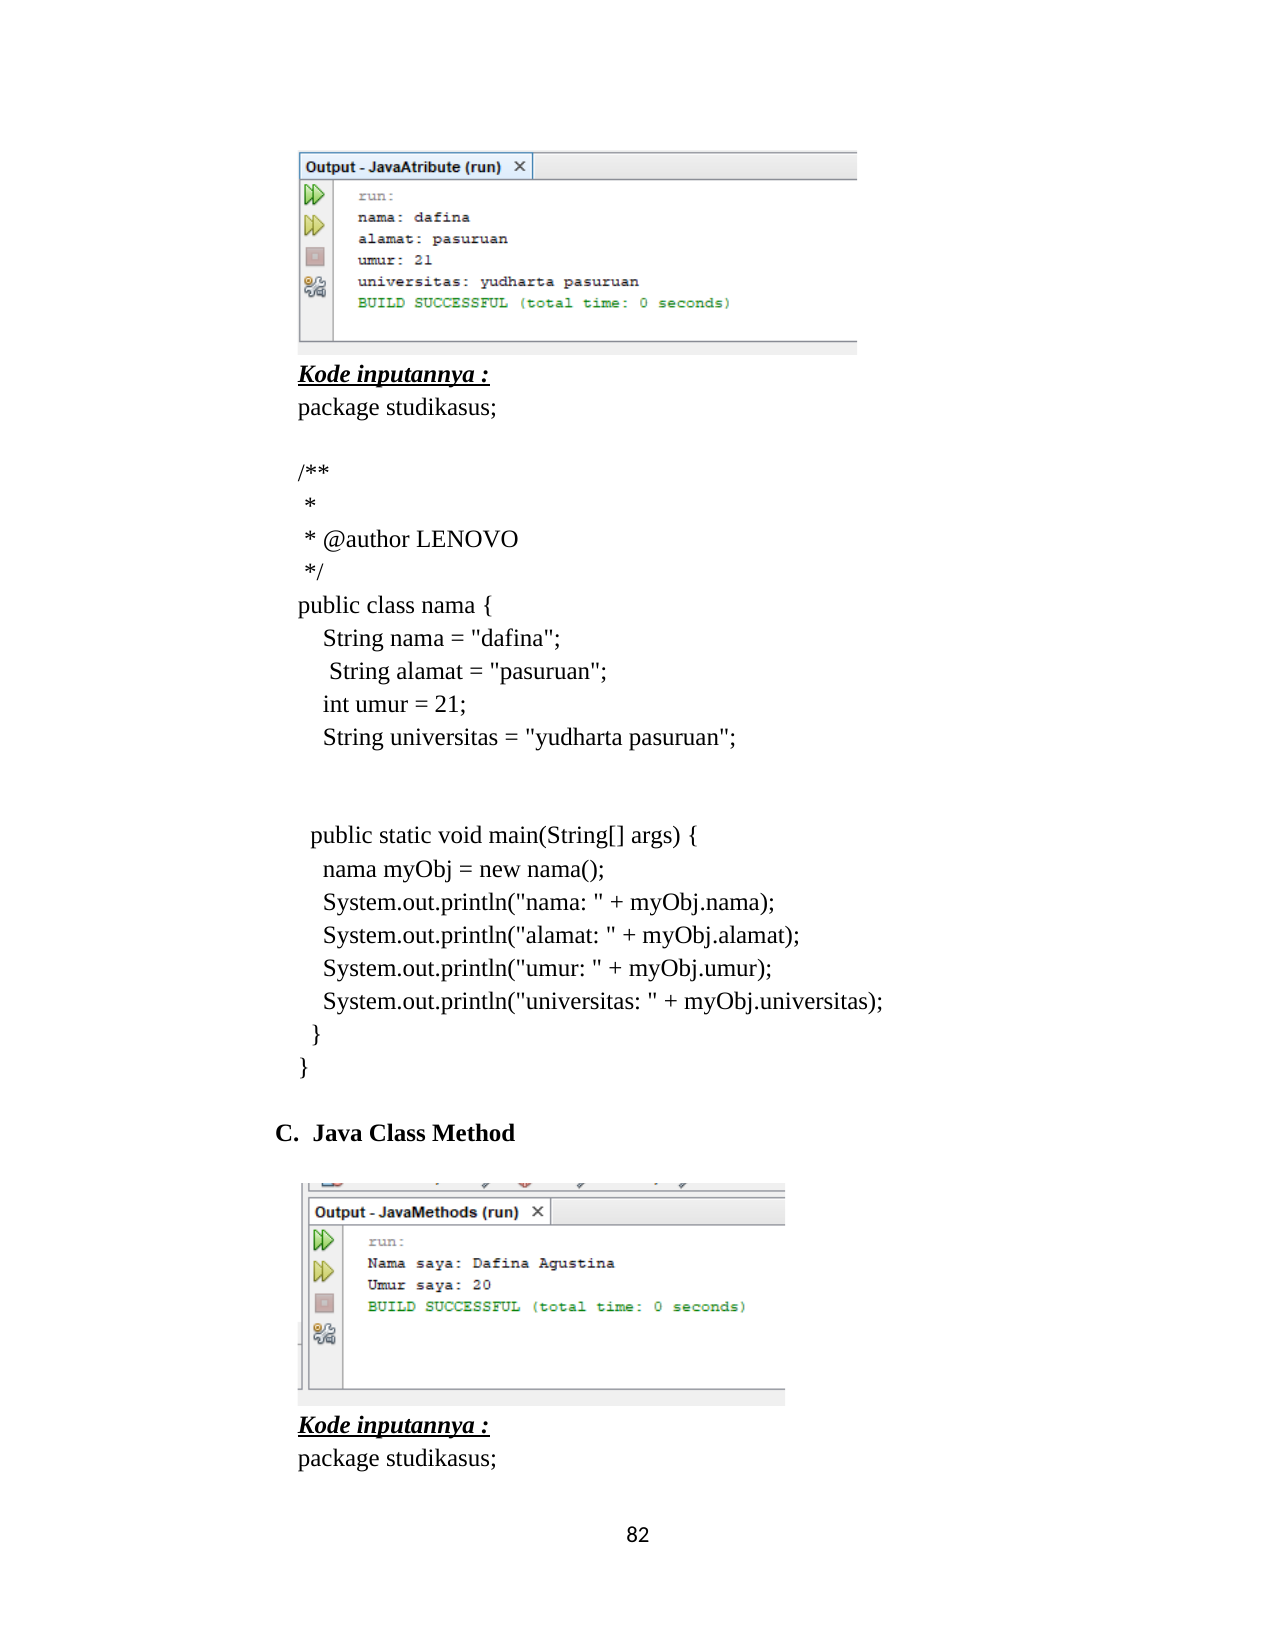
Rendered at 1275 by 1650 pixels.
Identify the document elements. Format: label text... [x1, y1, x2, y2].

picture [297, 1183, 786, 1406]
list nama myObj = new nama(); [298, 854, 1125, 882]
list * [298, 491, 1125, 520]
list int umur = 21; [298, 689, 1125, 718]
list package studikasus; [298, 1443, 1125, 1472]
list System.out.println("universitas: " + myObj.universitas); [298, 986, 1125, 1014]
list String nama = "dafina"; [298, 623, 1125, 652]
list String universitas = "yudharta pasuruan"; [298, 722, 1125, 751]
list } [298, 1052, 1125, 1081]
list Java Class Method [275, 1118, 1125, 1147]
list System.out.println("umur: " + myObj.umur); [298, 953, 1125, 981]
list * @author LENOVO [298, 524, 1125, 553]
list */ [298, 557, 1125, 586]
list public static void main(String[] args) { [298, 821, 1125, 849]
list String alamat = "pasuruan"; [298, 656, 1125, 685]
list package studikasus; [298, 392, 1125, 421]
list Kode inputannya : [298, 1410, 1125, 1439]
list public class nama { [298, 590, 1125, 619]
list /** [298, 458, 1125, 487]
list Kode inputannya : [298, 359, 1125, 388]
list } [298, 1019, 1125, 1047]
list System.out.println("nama: " + myObj.nama); [298, 887, 1125, 915]
list System.out.println("alamat: " + myObj.alamat); [298, 920, 1125, 948]
picture [297, 150, 858, 355]
